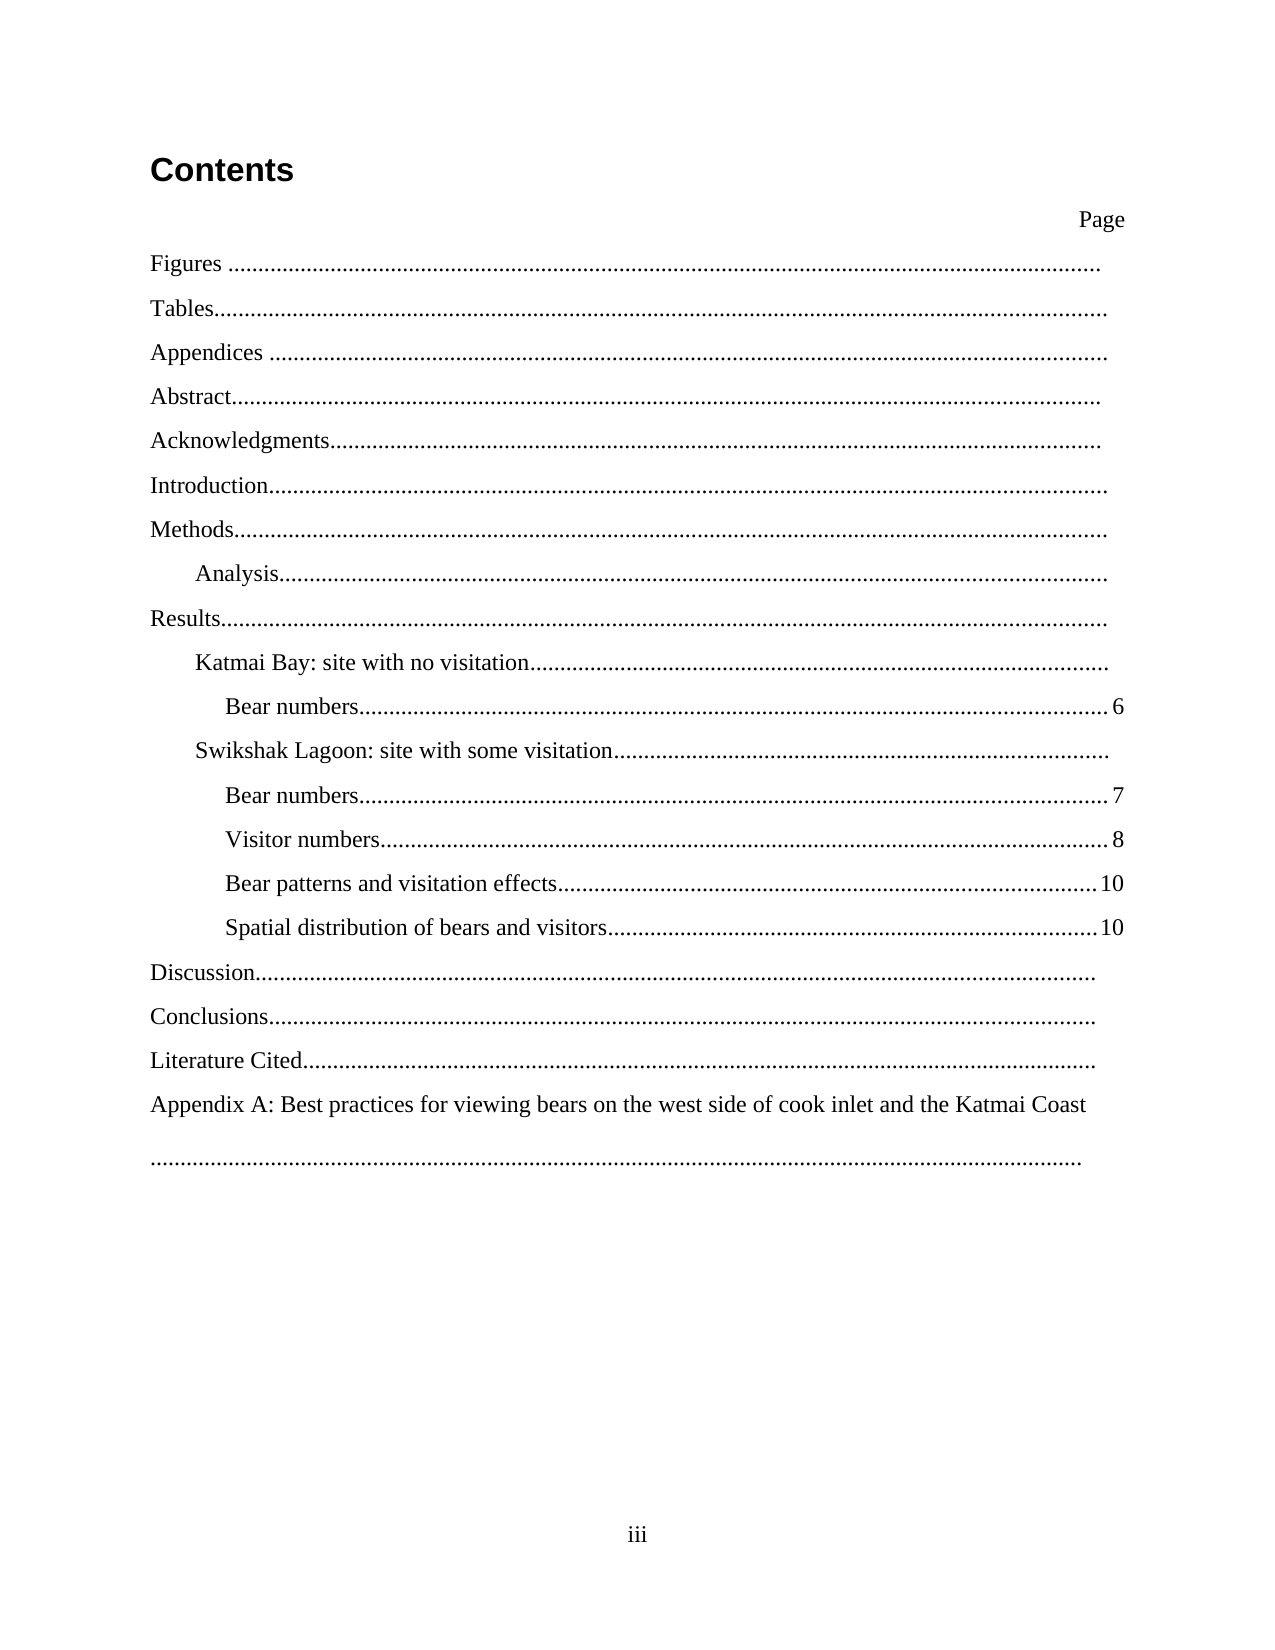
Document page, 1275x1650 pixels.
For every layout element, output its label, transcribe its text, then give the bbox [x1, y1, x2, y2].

text Swikshak Lagoon: site with some visitation 7 [195, 736, 1012, 764]
text Analysis 5 [195, 559, 1012, 587]
text Abstract vi [150, 382, 1012, 410]
text Contents [150, 150, 1125, 188]
text Appendices v [150, 338, 1012, 366]
text Discussion 11 [150, 958, 1012, 985]
text Literature Cited 14 [150, 1046, 1012, 1074]
text Page [150, 205, 1125, 233]
text Results 6 [150, 603, 1012, 631]
text Methods 3 [150, 515, 1012, 543]
text Bear numbers 7 [225, 781, 1125, 808]
text Conclusions 13 [150, 1002, 1012, 1029]
text Figures iv [150, 249, 1012, 277]
text Bear numbers 6 [225, 692, 1125, 720]
text Appendix A: Best practices for viewing bears on the west side of cook inlet and the Katmai Coast [150, 1091, 1125, 1118]
text Spatial distribution of bears and visitors 10 [225, 913, 1125, 941]
text Tables v [150, 294, 1012, 321]
text Katmai Bay: site with no visitation 6 [195, 648, 1012, 675]
text Acknowledgments vi [150, 426, 1012, 454]
text Introduction 1 [150, 471, 1012, 498]
text A-1 [150, 1143, 1012, 1171]
text Visitor numbers 8 [225, 825, 1125, 852]
text Bear patterns and visitation effects 10 [225, 869, 1125, 897]
